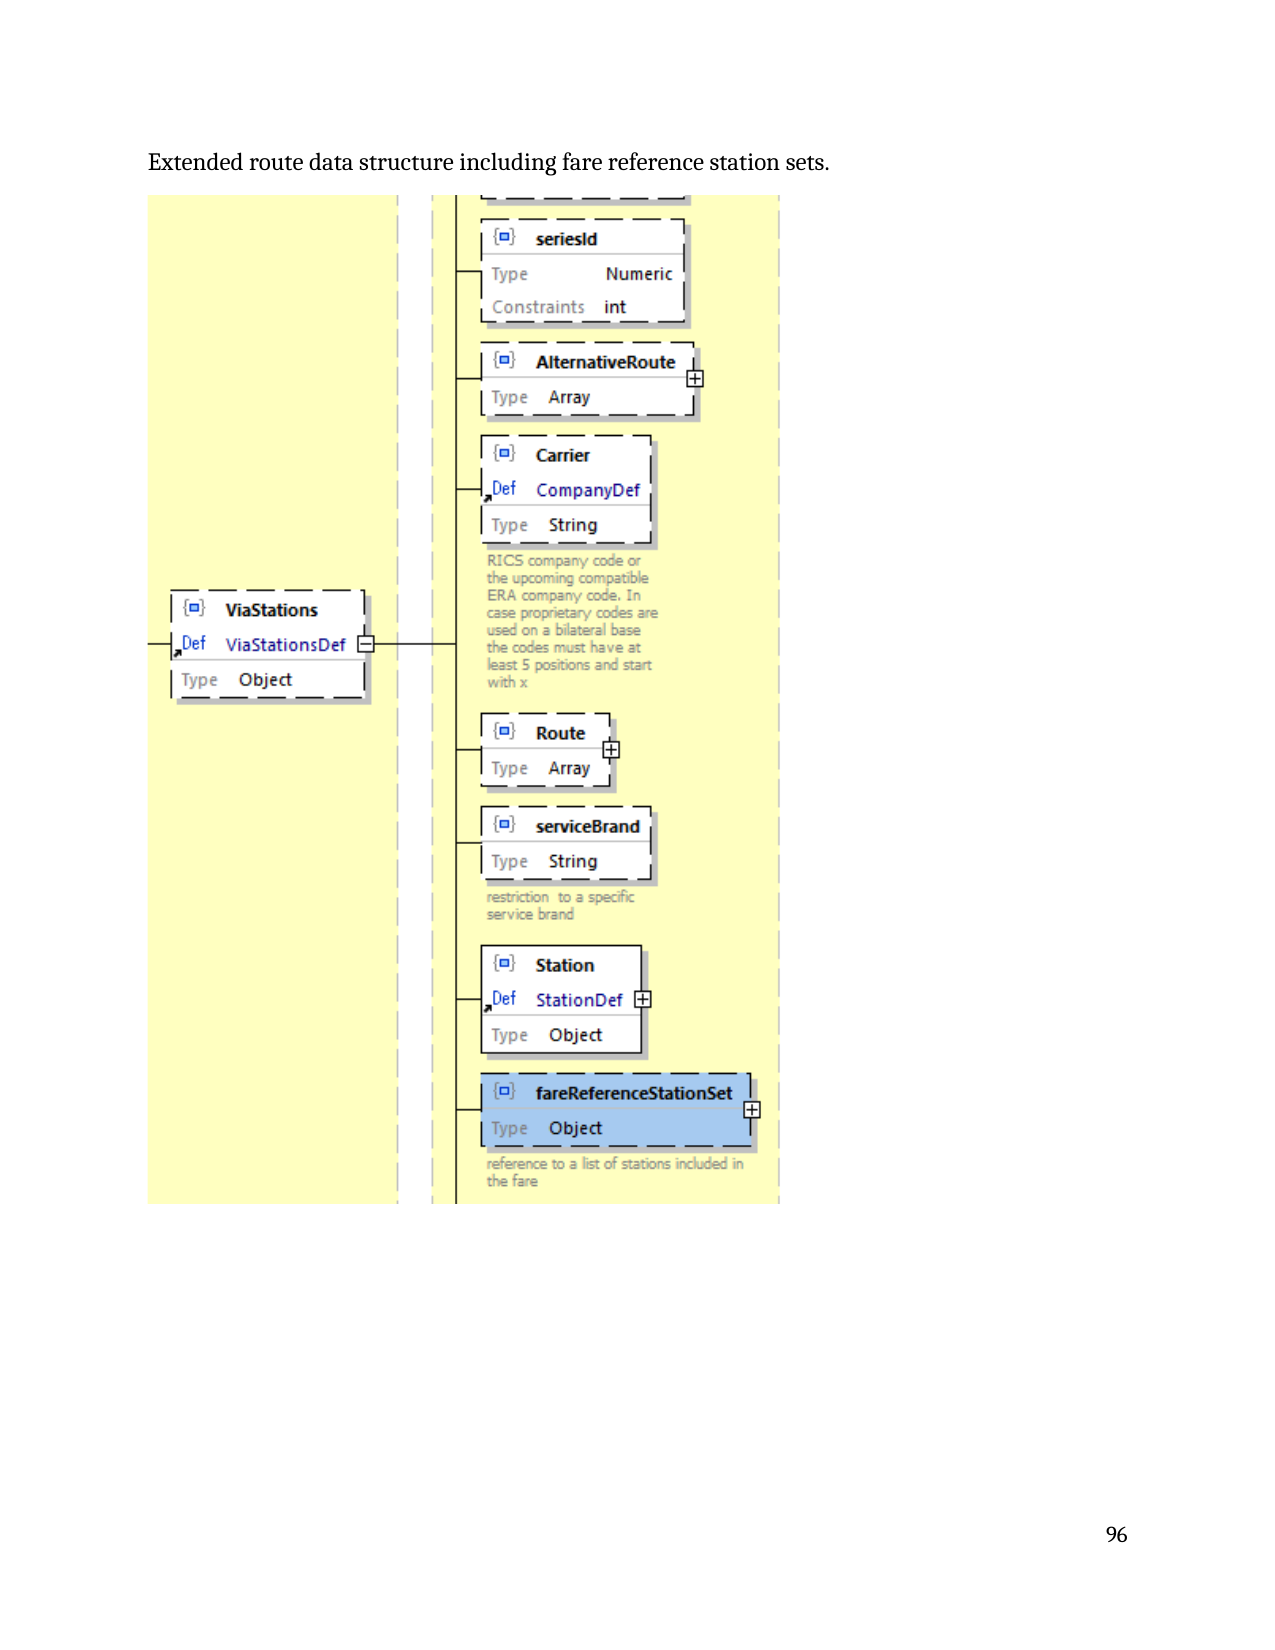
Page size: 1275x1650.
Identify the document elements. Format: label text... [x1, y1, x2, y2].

text Extended route data structure including fare reference station sets. [148, 148, 1127, 176]
picture [147, 195, 818, 1204]
